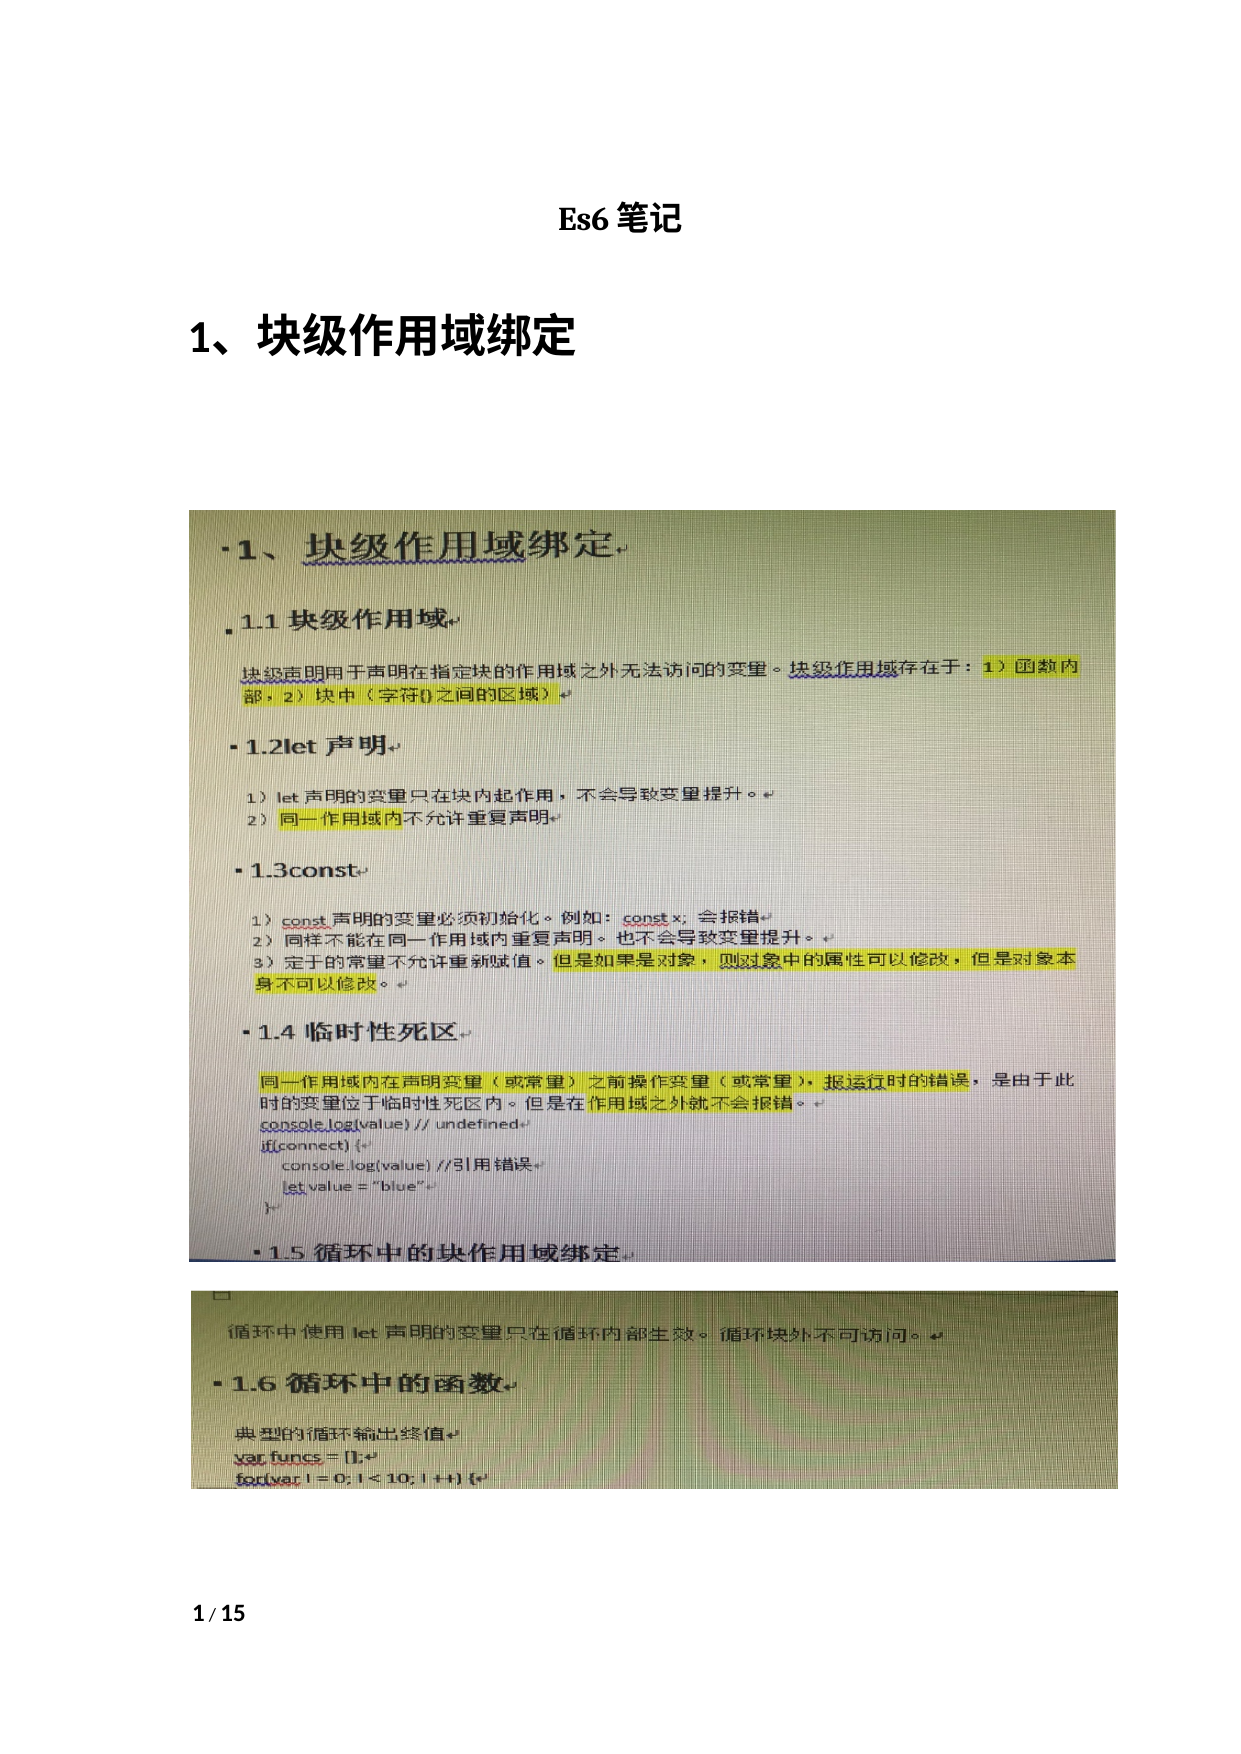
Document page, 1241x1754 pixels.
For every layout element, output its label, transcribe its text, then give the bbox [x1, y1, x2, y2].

picture [189, 510, 1115, 1262]
title Es6笔记 [187, 183, 1053, 248]
picture [192, 1291, 1118, 1489]
subtitle 1、块级作用域绑定 [187, 284, 1053, 381]
